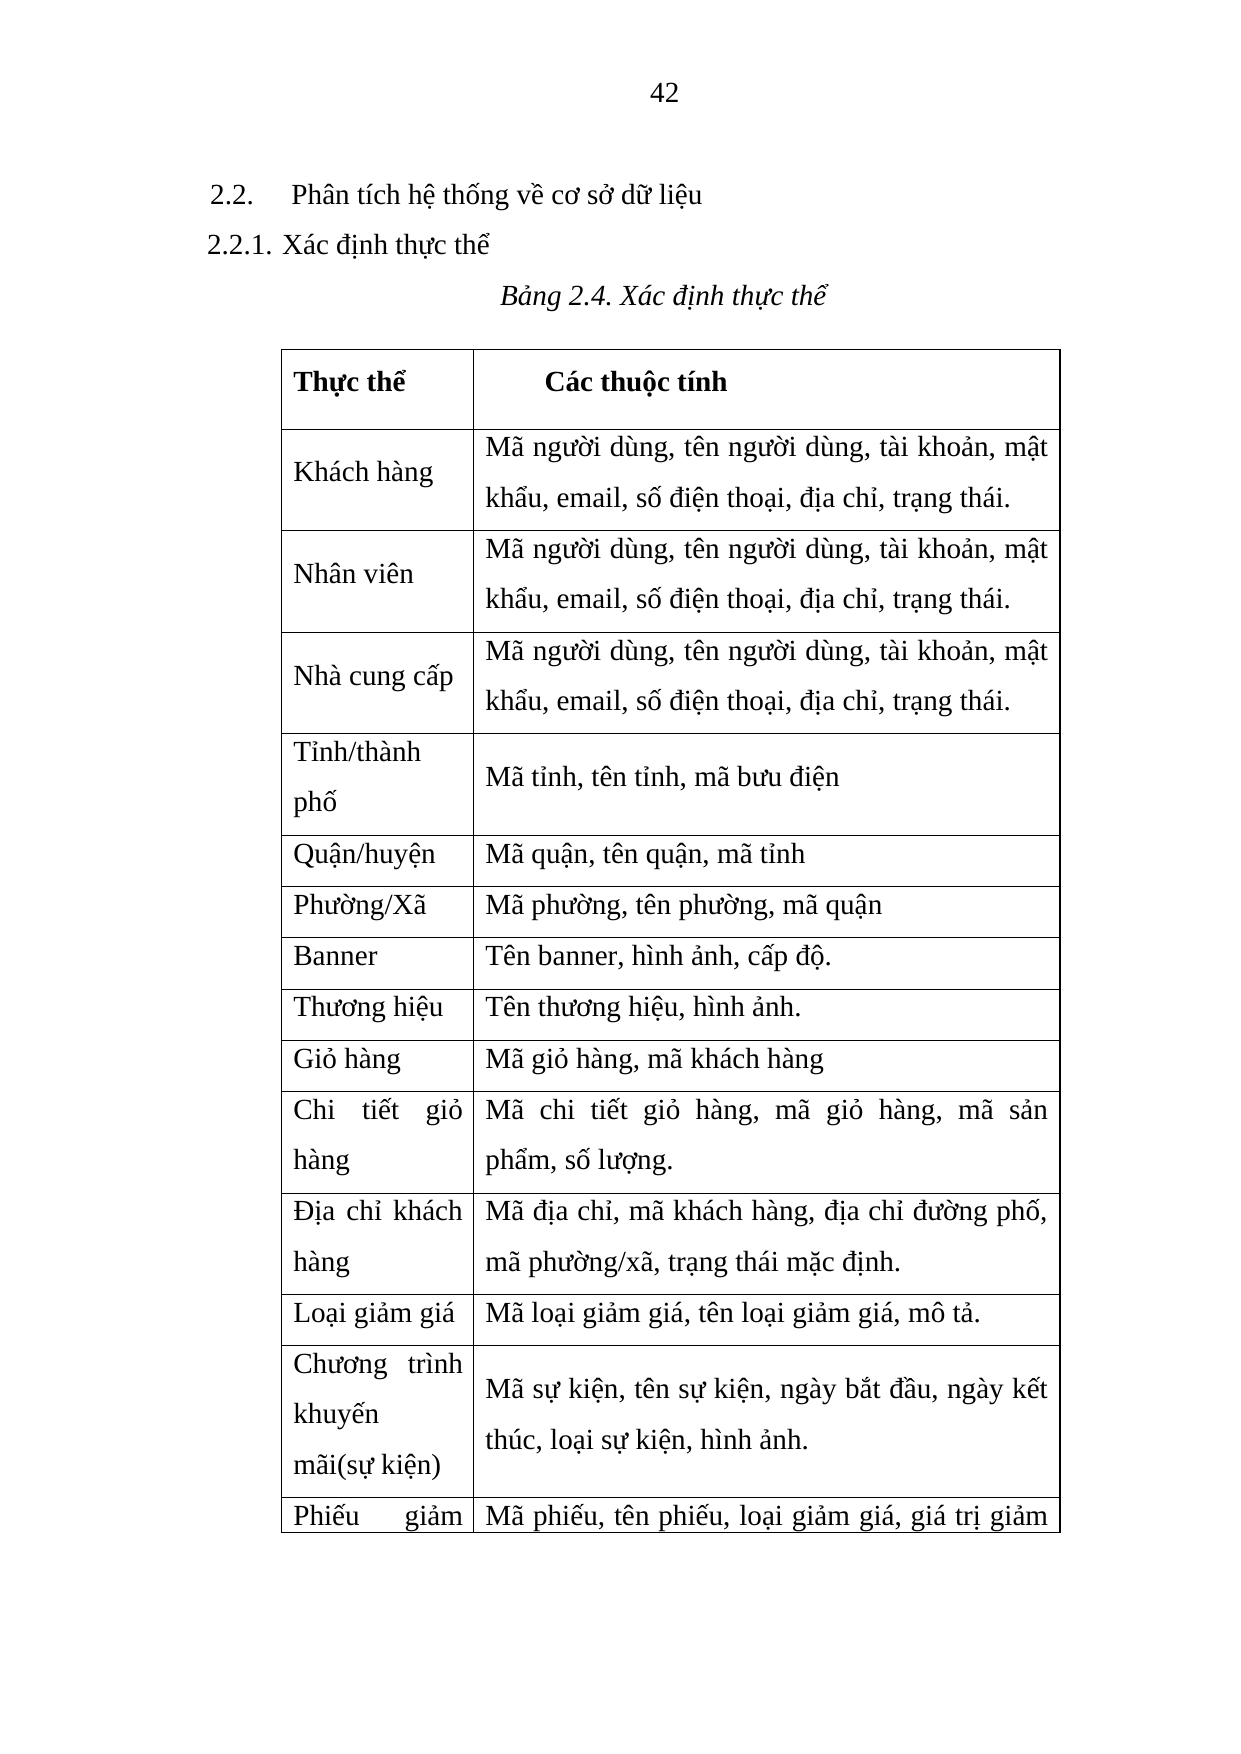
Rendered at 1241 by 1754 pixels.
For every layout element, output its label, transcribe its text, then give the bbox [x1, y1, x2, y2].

table_cell Nhân viên [282, 531, 473, 632]
table_cell Mã loại giảm giá, tên loại giảm giá, mô tả. [474, 1295, 1059, 1345]
table_cell Mã phường, tên phường, mã quận [474, 887, 1059, 937]
table_cell Nhà cung cấp [282, 633, 473, 733]
table_cell Thương hiệu [282, 990, 473, 1040]
table_cell Khách hàng [282, 430, 473, 530]
table_header Các thuộc tính [474, 350, 1059, 428]
table_cell Tên thương hiệu, hình ảnh. [474, 990, 1059, 1040]
table_cell Mã sự kiện, tên sự kiện, ngày bắt đầu, ngày kết thúc, loại sự kiện, hình ảnh. [474, 1346, 1059, 1497]
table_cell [474, 1498, 1059, 1532]
table_cell Loại giảm giá [282, 1295, 473, 1345]
table_cell Phường/Xã [282, 887, 473, 937]
table_cell Mã chi tiết giỏ hàng, mã giỏ hàng, mã sản phẩm, số lượng. [474, 1092, 1059, 1192]
subtitle Xác định thực thể [207, 227, 1122, 261]
table_header Thực thể [282, 350, 473, 428]
table_cell Địa chỉ khách hàng [282, 1194, 473, 1294]
table_cell Giỏ hàng [282, 1041, 473, 1091]
table_cell Banner [282, 938, 473, 988]
table_cell Tỉnh/thành phố [282, 734, 473, 835]
table_cell Mã tỉnh, tên tỉnh, mã bưu điện [474, 734, 1059, 835]
subtitle Phân tích hệ thống về cơ sở dữ liệu [254, 177, 1122, 211]
table_cell Phiếu giảm giá [282, 1498, 473, 1532]
table_cell Mã giỏ hàng, mã khách hàng [474, 1041, 1059, 1091]
table_cell Quận/huyện [282, 836, 473, 886]
table_cell Mã người dùng, tên người dùng, tài khoản, mật khẩu, email, số điện thoại, địa chỉ, trạng thái. [474, 430, 1059, 530]
table_cell Mã quận, tên quận, mã tỉnh [474, 836, 1059, 886]
table_cell Tên banner, hình ảnh, cấp độ. [474, 938, 1059, 988]
table_cell Mã người dùng, tên người dùng, tài khoản, mật khẩu, email, số điện thoại, địa chỉ, trạng thái. [474, 633, 1059, 733]
table_cell Chương trình khuyến mãi(sự kiện) [282, 1346, 473, 1497]
table_cell Mã người dùng, tên người dùng, tài khoản, mật khẩu, email, số điện thoại, địa chỉ, trạng thái. [474, 531, 1059, 632]
table_cell Mã địa chỉ, mã khách hàng, địa chỉ đường phố, mã phường/xã, trạng thái mặc định. [474, 1194, 1059, 1294]
table_cell Chi tiết giỏ hàng [282, 1092, 473, 1192]
text Bảng 2.4. Xác định thực thể [207, 278, 1122, 311]
